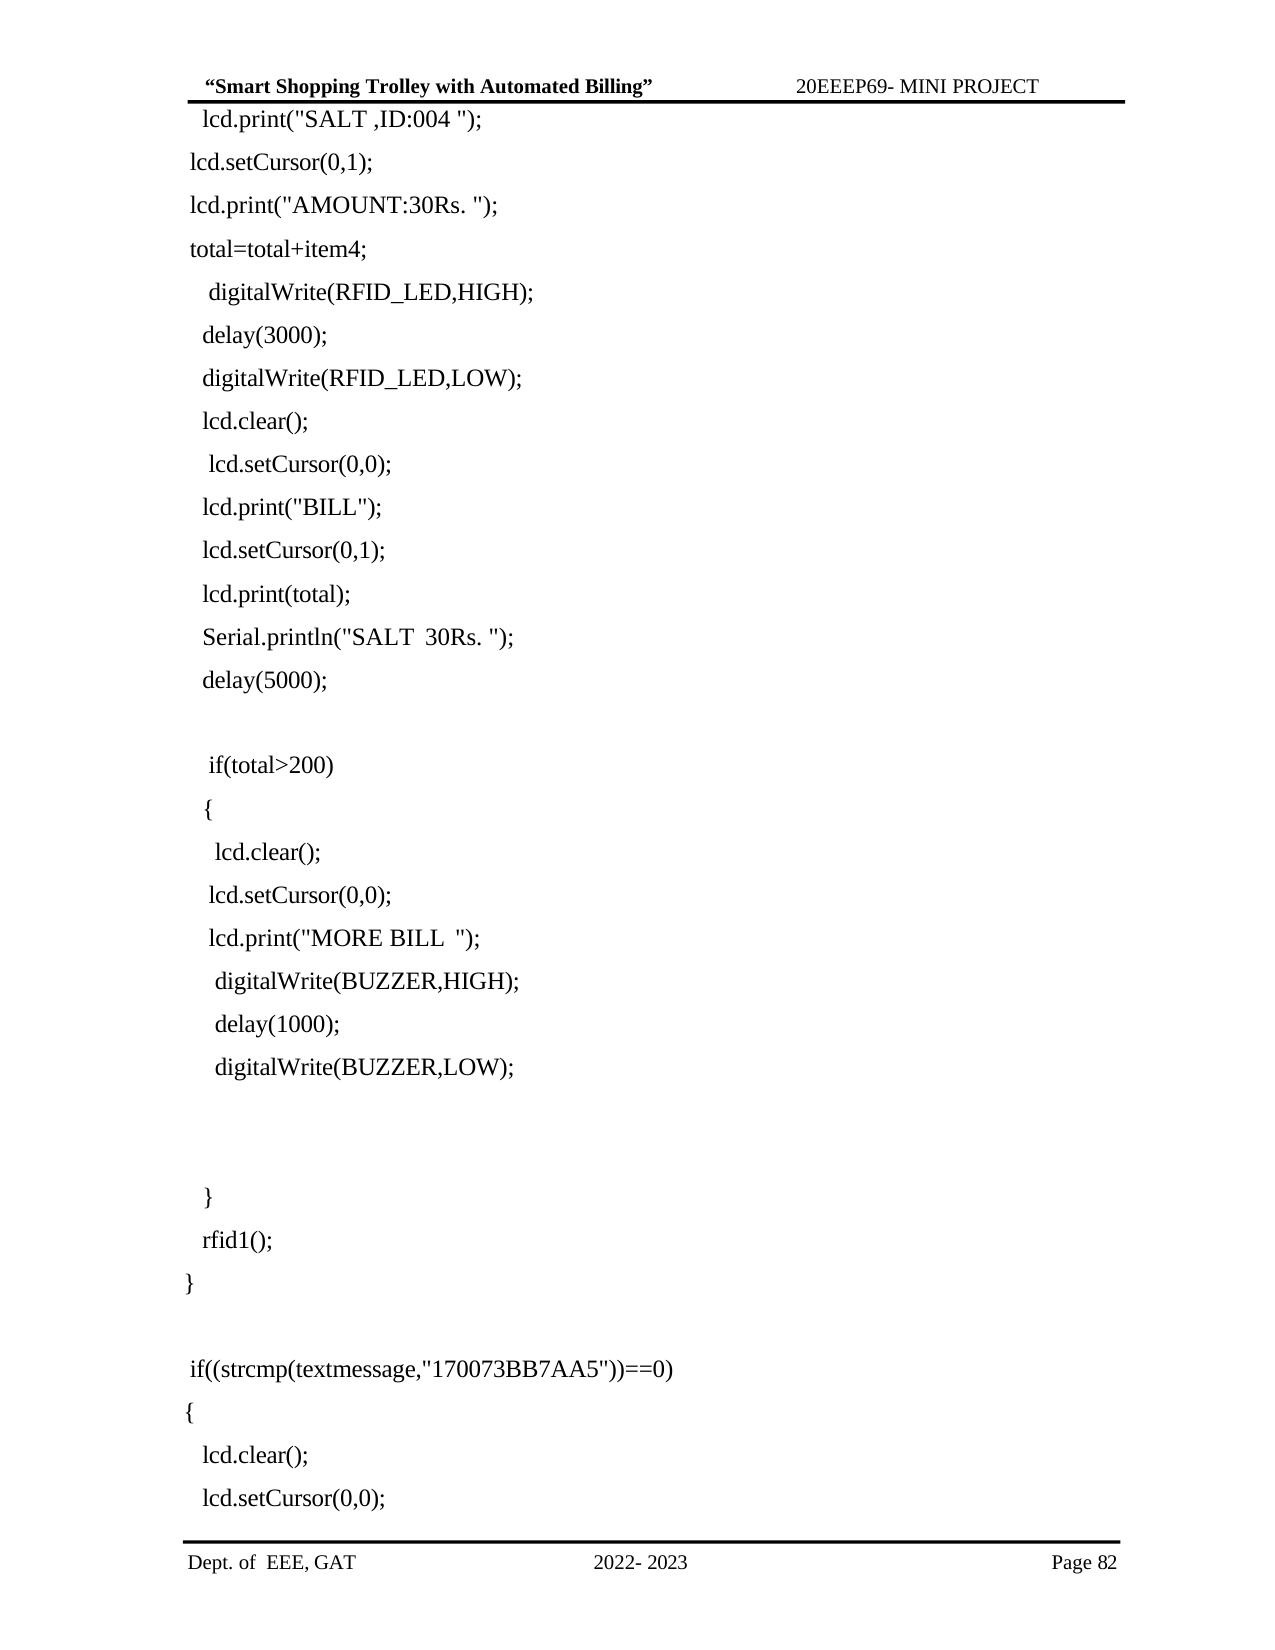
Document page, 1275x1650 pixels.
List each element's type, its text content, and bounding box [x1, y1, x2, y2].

text { [202, 794, 1198, 822]
text if(total>200) [208, 751, 1198, 779]
text lcd.clear(); lcd.setCursor(0,0); [202, 1440, 468, 1512]
text rfid1(); [202, 1225, 1198, 1254]
text { [183, 1397, 1198, 1426]
text lcd.setCursor(0,0); lcd.print("BILL"); lcd.setCursor(0,1); lcd.print(total); Serial.println("SALT 30Rs. "); delay(5000); [202, 449, 524, 694]
text if((strcmp(textmessage,"170073BB7AA5"))==0) [189, 1354, 1198, 1383]
text digitalWrite(RFID_LED,HIGH); delay(3000); digitalWrite(RFID_LED,LOW); lcd.clear(); [202, 277, 625, 435]
text } [183, 1268, 1198, 1297]
text lcd.clear(); lcd.setCursor(0,0); lcd.print("MORE BILL "); [208, 837, 490, 952]
text lcd.print("SALT ,ID:004 "); lcd.setCursor(0,1); lcd.print("AMOUNT:30Rs. "); total=total+item4; [189, 104, 625, 262]
text } [202, 1182, 1198, 1211]
text digitalWrite(BUZZER,HIGH); delay(1000); digitalWrite(BUZZER,LOW); [214, 966, 625, 1081]
